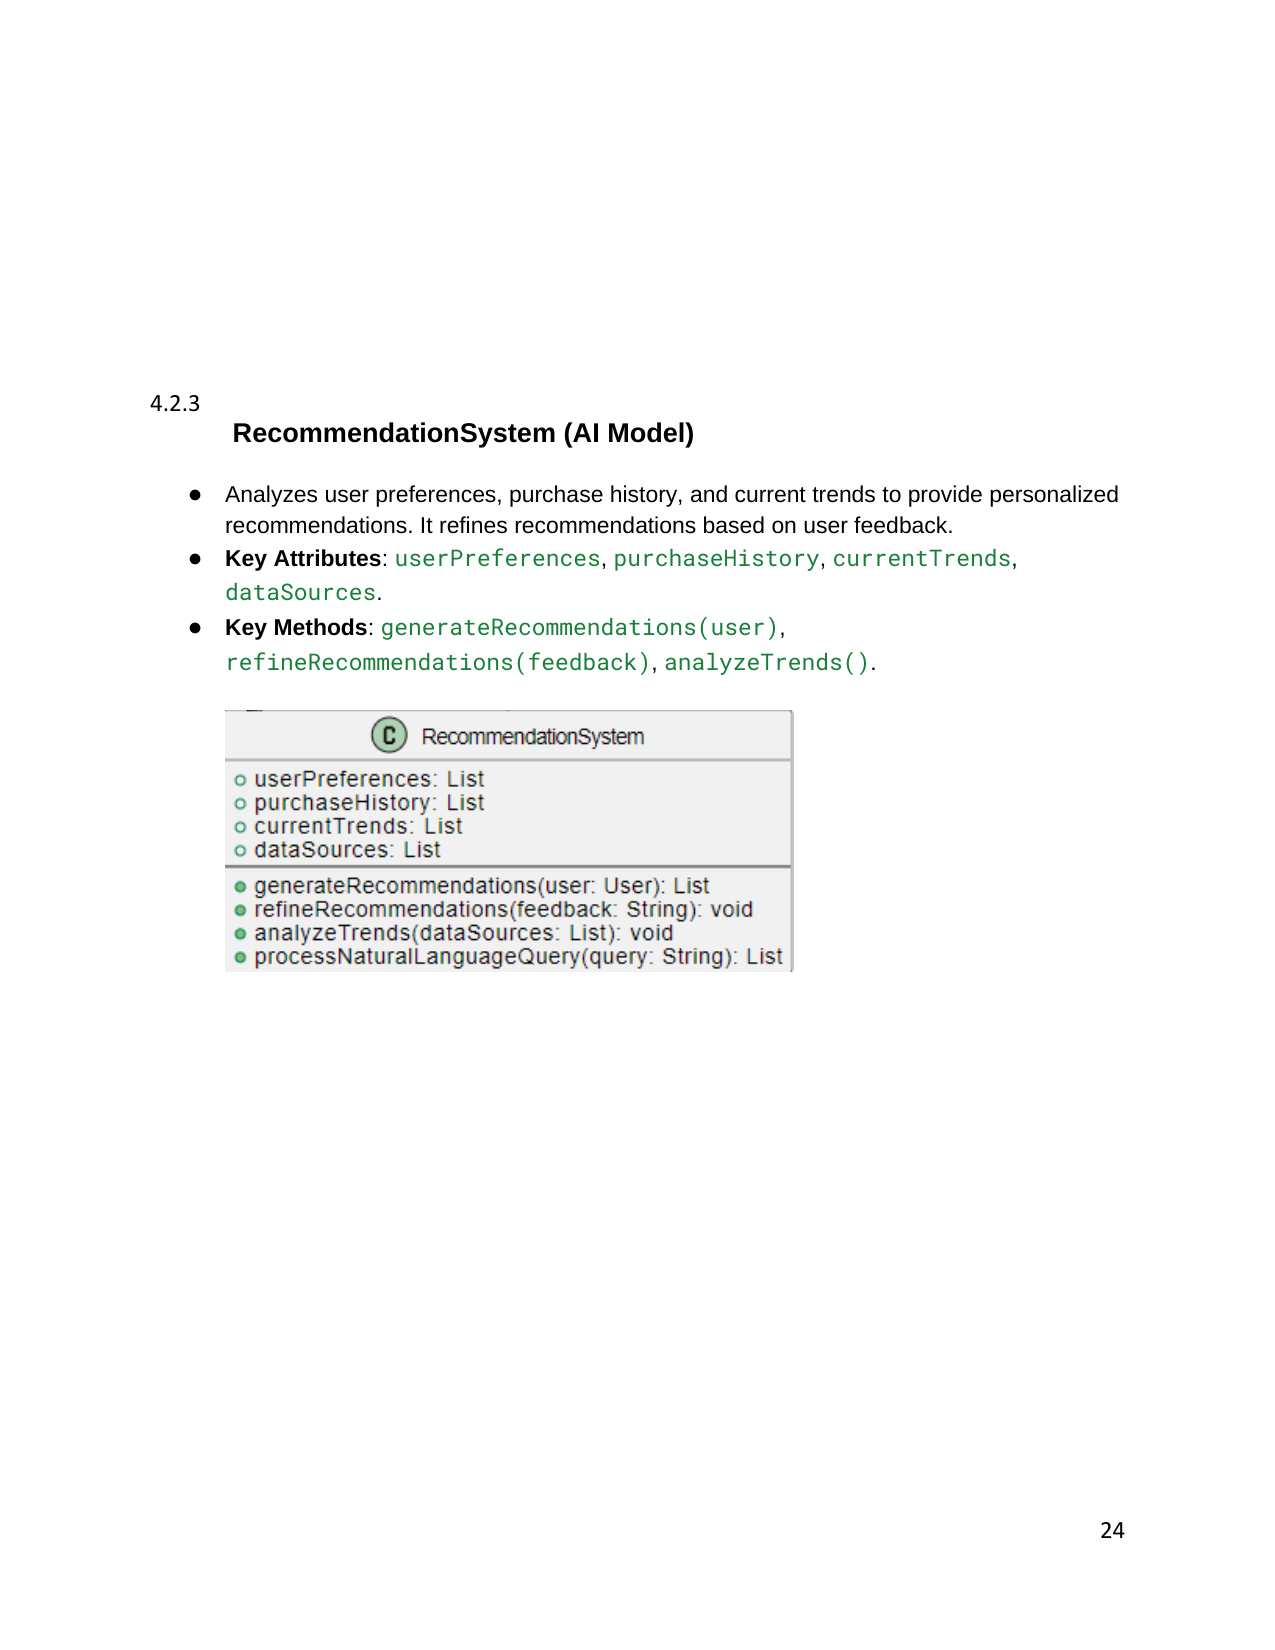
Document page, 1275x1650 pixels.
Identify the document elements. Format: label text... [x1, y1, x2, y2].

list RecommendationSystem (AI Model) [150, 387, 1125, 479]
picture [225, 710, 794, 972]
list Analyzes user preferences, purchase history, and current trends to provide personalized recommendations. It refines recommendations based on user feedback. [187, 479, 1125, 538]
list Key Attributes: userPreferences, purchaseHistory, currentTrends, dataSources. [187, 542, 1125, 607]
